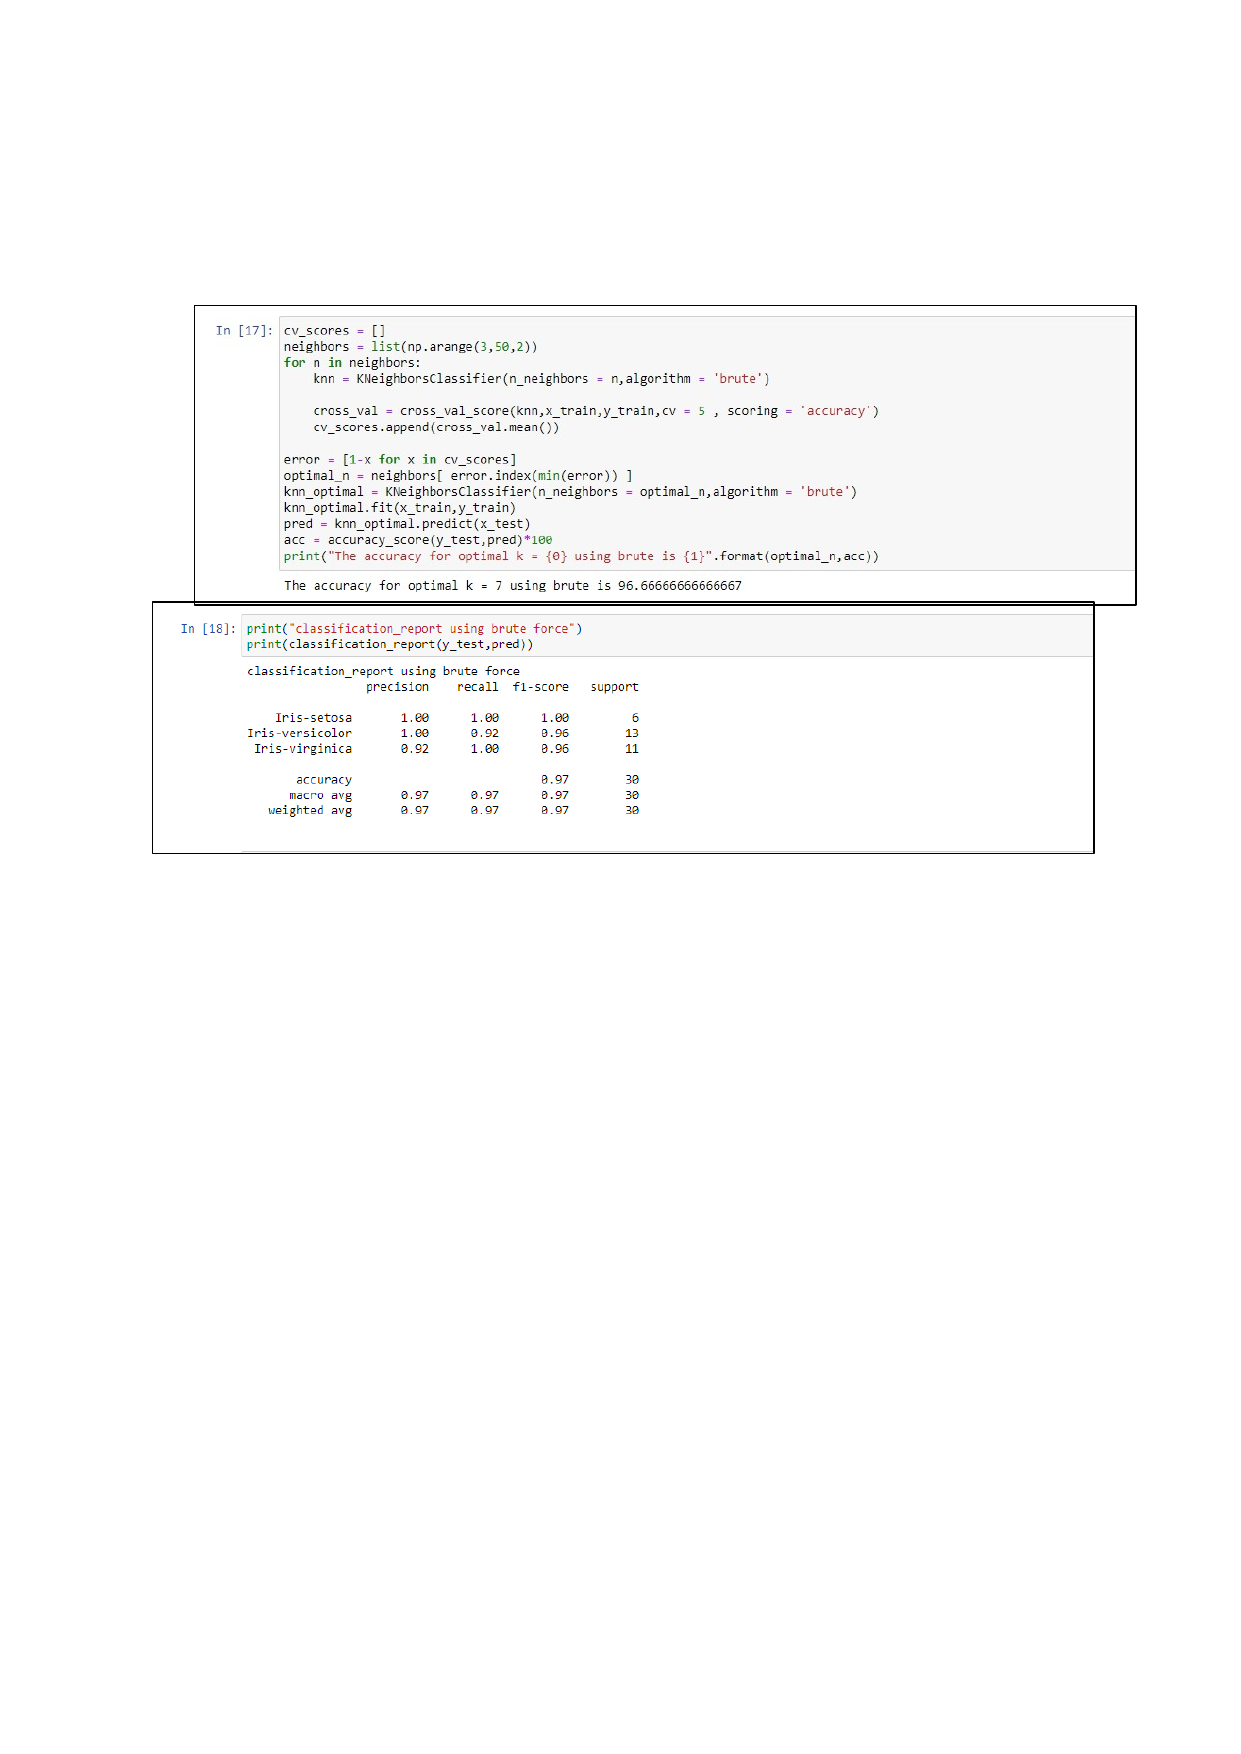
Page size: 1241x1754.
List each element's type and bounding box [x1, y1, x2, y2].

picture [181, 614, 1093, 853]
picture [216, 316, 1135, 592]
